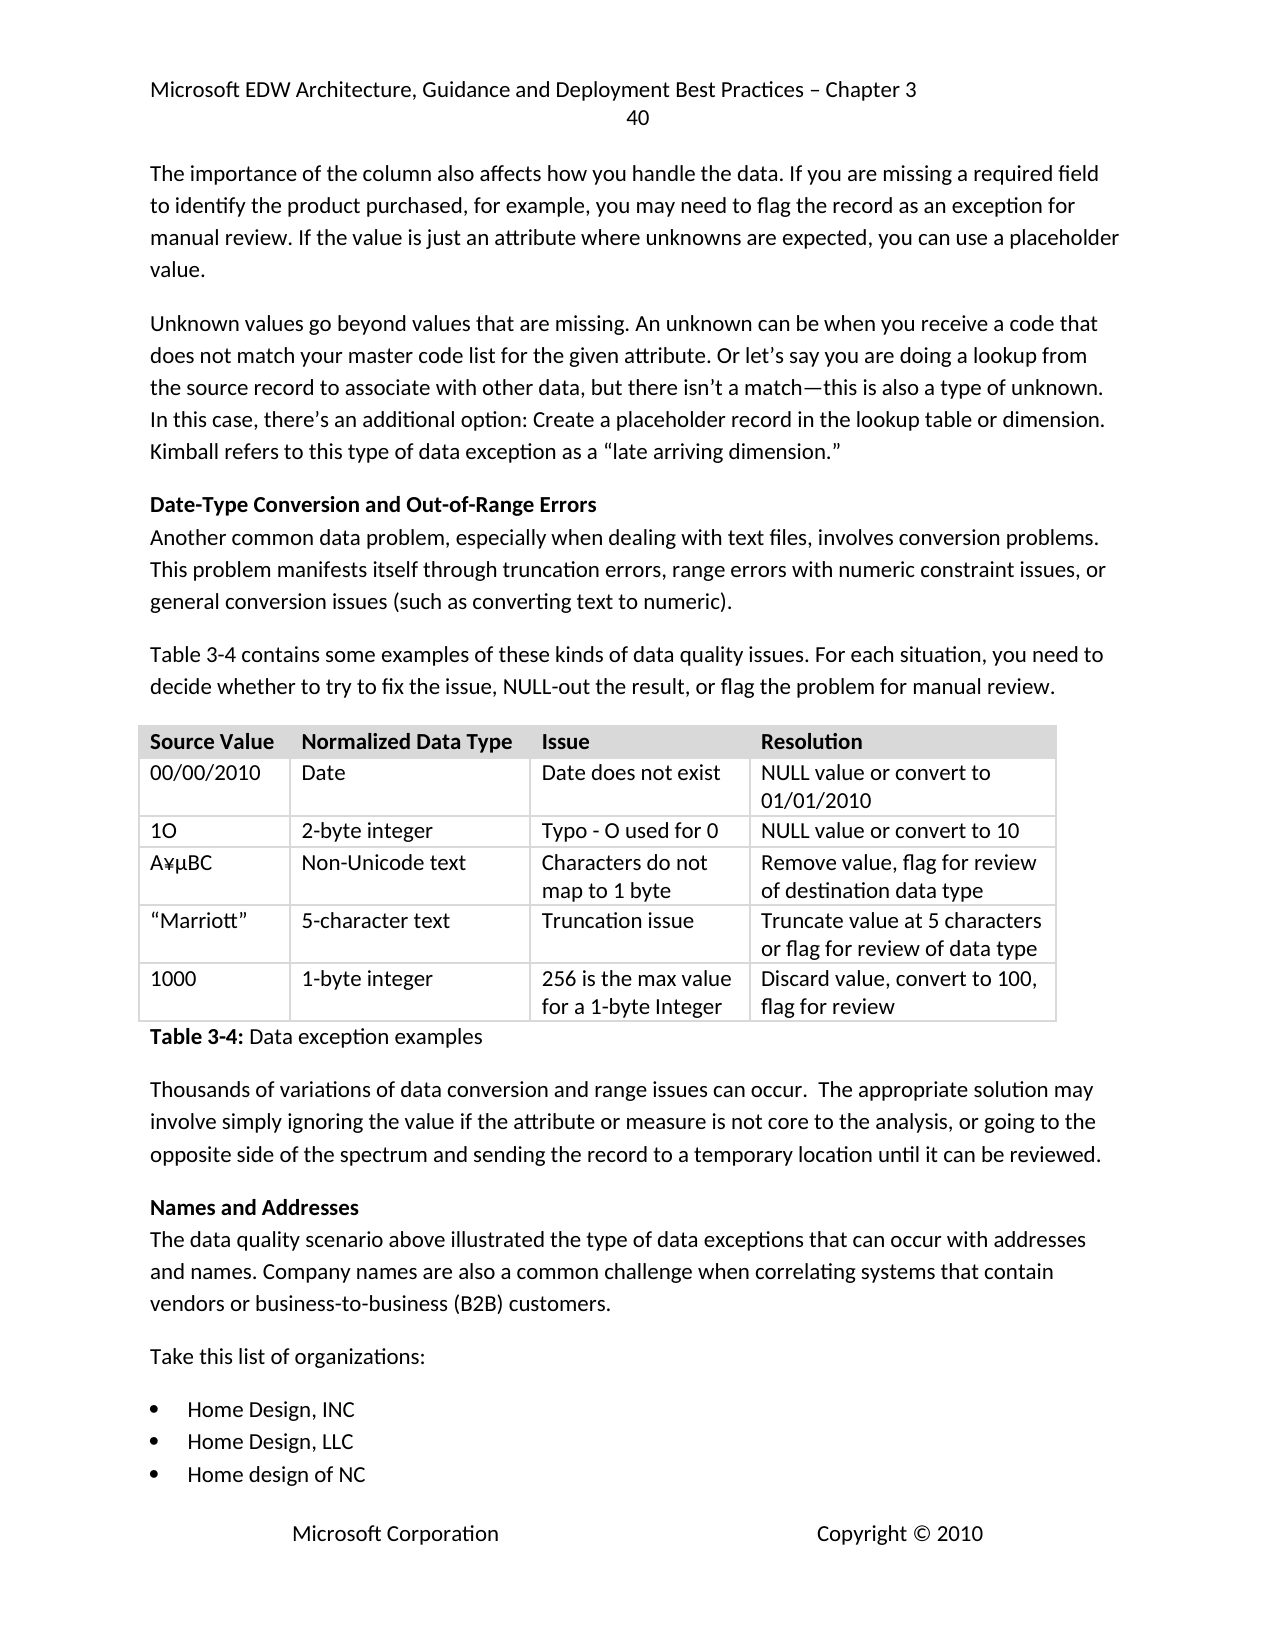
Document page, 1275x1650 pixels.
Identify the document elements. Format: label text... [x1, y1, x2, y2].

text Unknown values go beyond values that are missing. An unknown can be when you receive a code that does not match your master code list for the given attribute. Or let’s say you are doing a lookup from the source record to associate with other data, but there isn’t a match—this is also a type of unknown. In this case, there’s an additional option: Create a placeholder record in the lookup table or dimension. Kimball refers to this type of data exception as a “late arriving dimension.” [150, 309, 1125, 465]
text The importance of the column also affects how you handle the data. If you are missing a required field to identify the product purchased, for example, you may need to flag the record as an exception for manual review. If the value is just an attribute where unknowns are expected, you can use a placeholder value. [150, 159, 1125, 284]
table_cell Typo - O used for 0 [531, 817, 749, 846]
table_cell 1000 [140, 964, 289, 1020]
table_cell NULL value or convert to 10 [751, 817, 1055, 846]
text Date-Type Conversion and Out-of-Range Errors [150, 490, 1125, 518]
text Another common data problem, especially when dealing with text files, involves conversion problems. This problem manifests itself through truncation errors, range errors with numeric constraint issues, or general conversion issues (such as converting text to numeric). [150, 523, 1125, 615]
table_cell 5-character text [291, 906, 529, 962]
table_cell Characters do not map to 1 byte [531, 848, 749, 904]
table_cell Remove value, flag for review of destination data type [751, 848, 1055, 904]
table_cell Date does not exist [531, 759, 749, 814]
table_cell Truncation issue [531, 906, 749, 962]
table_header Issue [531, 727, 749, 756]
table_cell NULL value or convert to 01/01/2010 [751, 759, 1055, 814]
table_cell Truncate value at 5 characters or flag for review of data type [751, 906, 1055, 962]
table_cell Non-Unicode text [291, 848, 529, 904]
table_header Resolution [751, 727, 1055, 756]
text Take this list of organizations: [150, 1342, 1125, 1370]
table_cell 1-byte integer [291, 964, 529, 1020]
table_cell Discard value, convert to 100, flag for review [751, 964, 1055, 1020]
table_cell A¥µBC [140, 848, 289, 904]
text The data quality scenario above illustrated the type of data exceptions that can occur with addresses and names. Company names are also a common challenge when correlating systems that contain vendors or business-to-business (B2B) customers. [150, 1225, 1125, 1317]
table_cell 256 is the max value for a 1-byte Integer [531, 964, 749, 1020]
list Home Design, INC [150, 1395, 1125, 1423]
text Table 3-4: Data exception examples [150, 1022, 1125, 1050]
table_header Normalized Data Type [291, 727, 529, 756]
table_cell Date [291, 759, 529, 814]
table_cell 00/00/2010 [140, 759, 289, 814]
table_header Source Value [140, 727, 289, 756]
text Thousands of variations of data conversion and range issues can occur. The appropriate solution may involve simply ignoring the value if the attribute or measure is not core to the analysis, or going to the opposite side of the spectrum and sending the record to a temporary location until it can be reviewed. [150, 1075, 1125, 1168]
table_cell “Marriott” [140, 906, 289, 962]
table_cell 1O [140, 817, 289, 846]
table_cell 2-byte integer [291, 817, 529, 846]
text Table 3-4 contains some examples of these kinds of data quality issues. For each situation, you need to decide whether to try to fix the issue, NULL-out the result, or flag the problem for manual review. [150, 640, 1125, 700]
list Home Design, LLC [150, 1427, 1125, 1456]
list Home design of NC [150, 1460, 1125, 1488]
text Names and Addresses [150, 1193, 1125, 1221]
